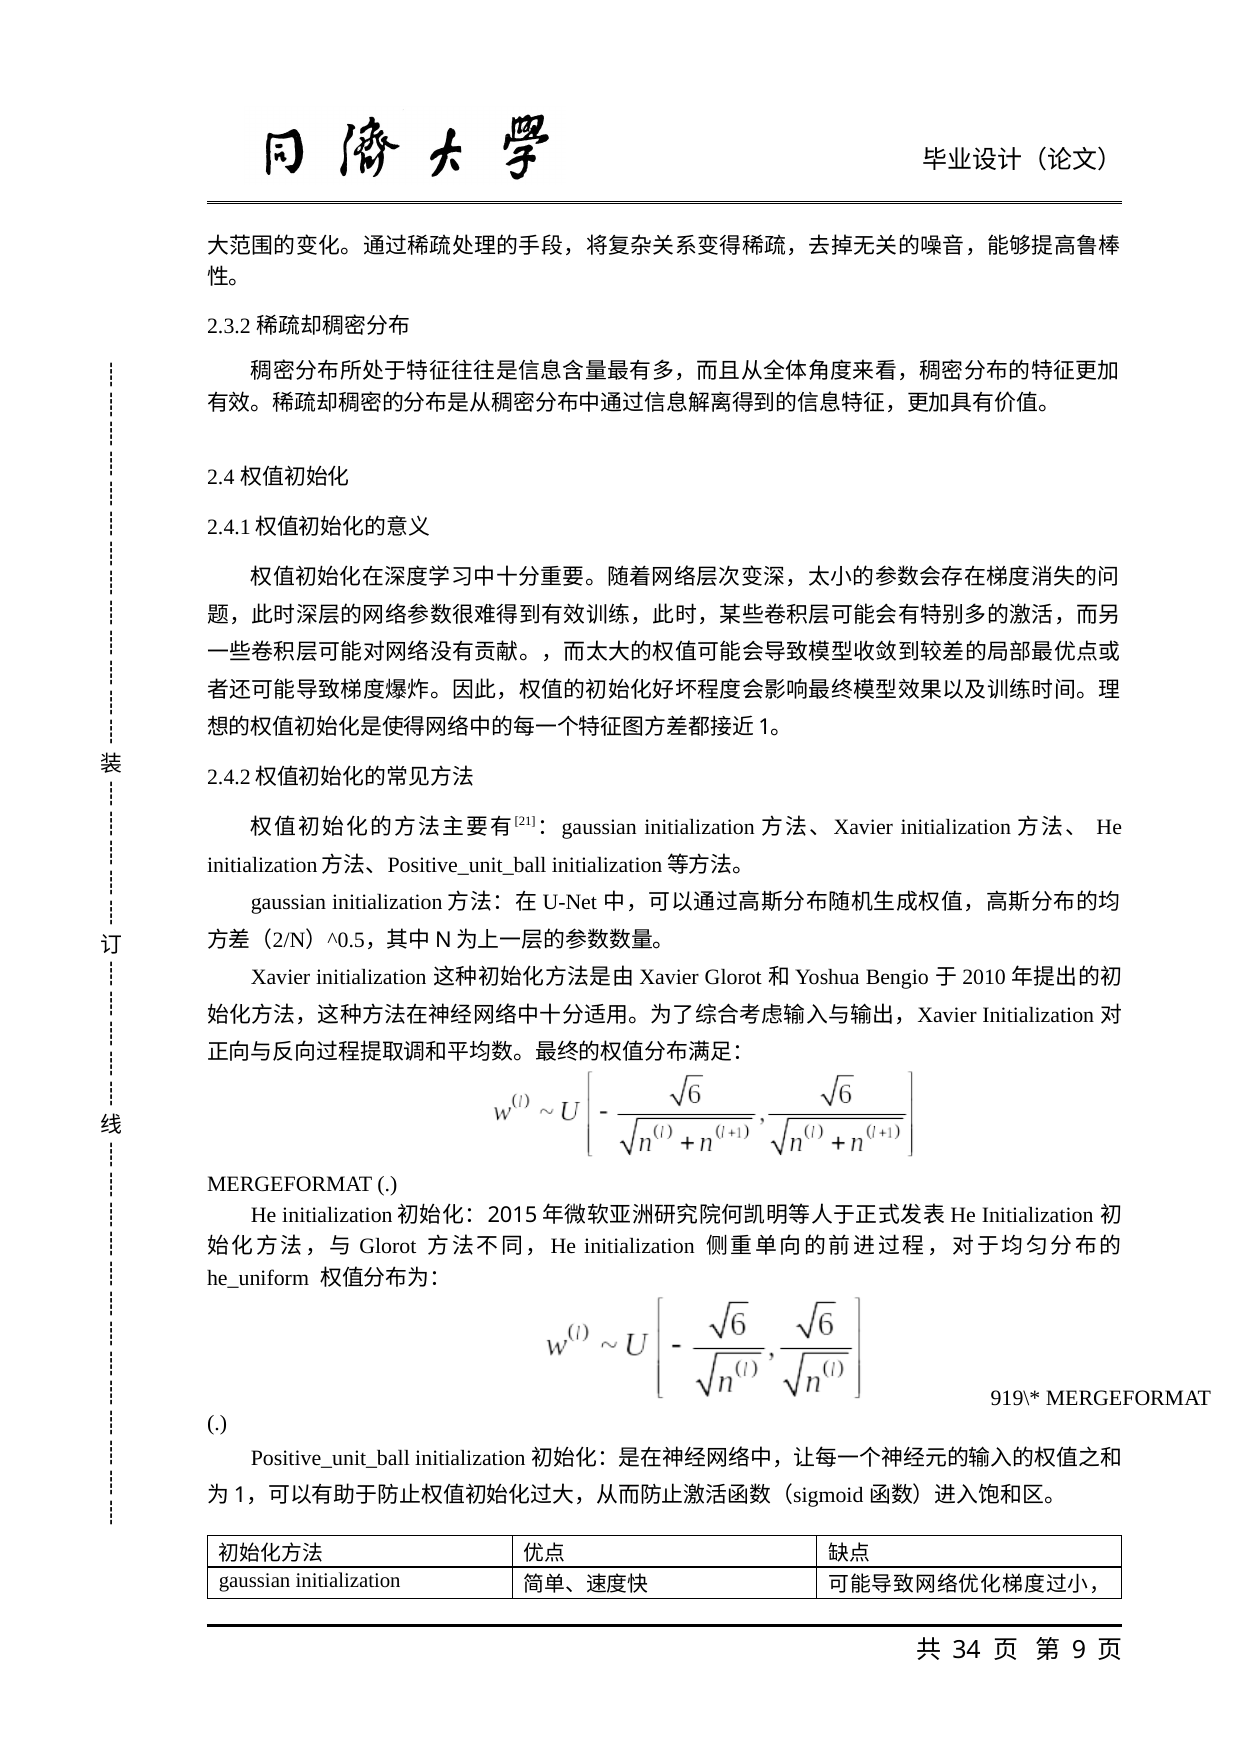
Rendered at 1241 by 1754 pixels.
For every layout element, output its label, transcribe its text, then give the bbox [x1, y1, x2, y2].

picture [244, 106, 567, 185]
table_cell 简单、速度快 [513, 1568, 816, 1598]
subtitle 2.3.2 稀疏却稠密分布 [207, 303, 1122, 341]
subtitle 2.4 权值初始化 [207, 454, 1122, 492]
table_header 初始化方法 [208, 1536, 512, 1566]
text Positive_unit_ball initialization 初始化：是在神经网络中，让每一个神经元的输入的权值之和为 1，可以有助于防止权值初始化过大，从而防止激活函数（sigmoid 函数）进入饱和区。 [207, 1435, 1122, 1510]
table_header 优点 [513, 1536, 816, 1566]
table_cell gaussian initialization [208, 1568, 512, 1598]
subtitle 2.4.1权值初始化的意义 [207, 504, 1122, 542]
table_header 缺点 [817, 1536, 1121, 1566]
table_cell 可能导致网络优化梯度过小，趋近0 [817, 1568, 1121, 1598]
text gaussian initialization方法：在U-Net 中，可以通过高斯分布随机生成权值，高斯分布的均方差（2/N）^0.5，其中N为上一层的参数数量。 [207, 879, 1122, 954]
text He initialization初始化：2015年微软亚洲研究院何凯明等人于正式发表He Initialization 初始化方法，与Glorot 方法不同，He initialization 侧重单向的前进过程，对于均匀分布的he_uniform 权值分布为： [207, 1197, 1122, 1292]
text 稠密分布所处于特征往往是信息含量最有多，而且从全体角度来看，稠密分布的特征更加有效。稀疏却稠密的分布是从稠密分布中通过信息解离得到的信息特征，更加具有价值。 [207, 353, 1122, 417]
subtitle 2.4.2权值初始化的常见方法 [207, 754, 1122, 792]
text 权值初始化的方法主要有[21]：gaussian initialization方法、Xavier initialization方法、 He initialization方法、Positive_unit_ball initialization等方法。 [207, 804, 1122, 879]
text 深度学习尤其是在图像识别当中，首要目标是从复杂的多维特征数据当中，抽取出关键信息[20]。非稀疏的数据当中的高密度特征向量往往是相互关联的，一个因子的改变可能会带来更大范围的变化。通过稀疏处理的手段，将复杂关系变得稀疏，去掉无关的噪音，能够提高鲁棒性。 [207, 228, 1122, 291]
text 权值初始化在深度学习中十分重要。随着网络层次变深，太小的参数会存在梯度消失的问题，此时深层的网络参数很难得到有效训练，此时，某些卷积层可能会有特别多的激活，而另一些卷积层可能对网络没有贡献。，而太大的权值可能会导致模型收敛到较差的局部最优点或者还可能导致梯度爆炸。因此，权值的初始化好坏程度会影响最终模型效果以及训练时间。理想的权值初始化是使得网络中的每一个特征图方差都接近1。 [207, 554, 1122, 742]
text Xavier initialization 这种初始化方法是由Xavier Glorot 和Yoshua Bengio 于2010年提出的初始化方法，这种方法在神经网络中十分适用。为了综合考虑输入与输出，Xavier Initialization 对正向与反向过程提取调和平均数。最终的权值分布满足： [207, 954, 1122, 1067]
